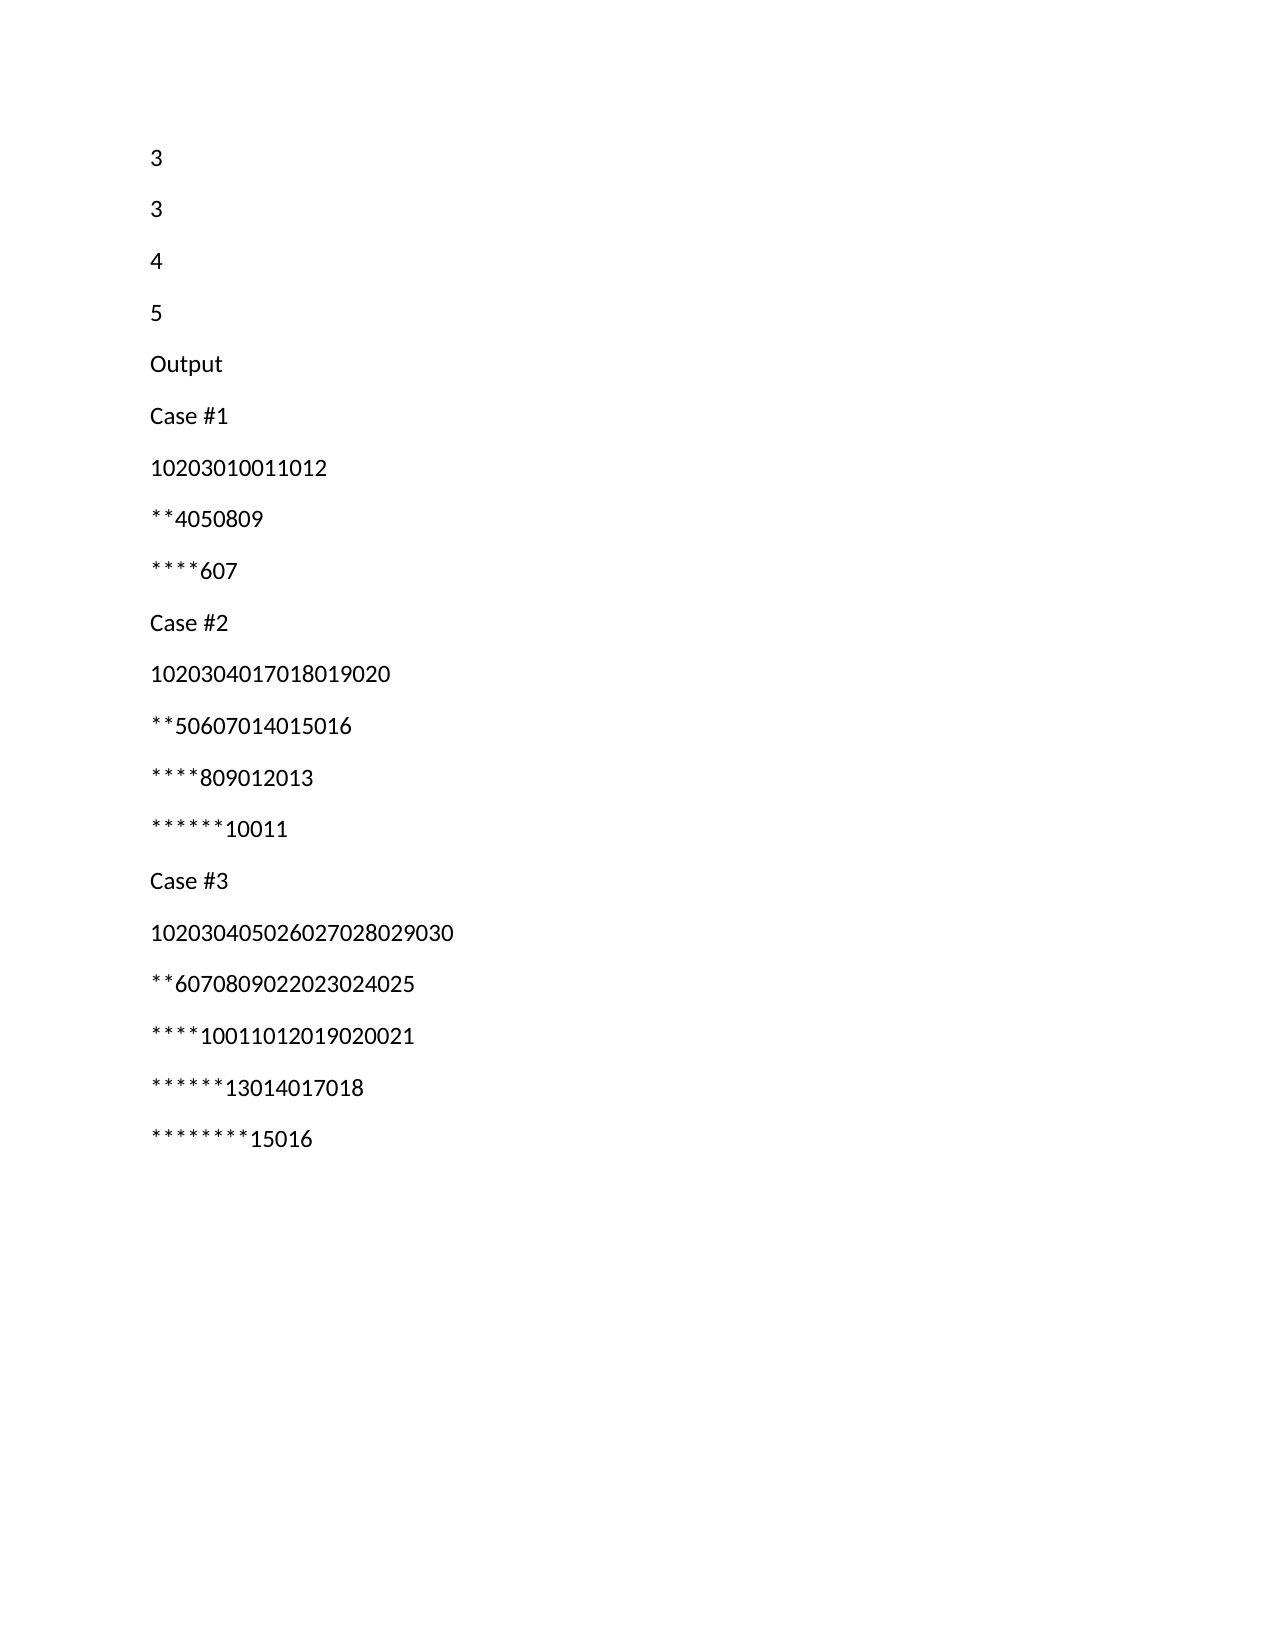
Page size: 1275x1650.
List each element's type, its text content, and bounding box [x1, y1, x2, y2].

text 3 [150, 142, 1162, 172]
text **4050809 [150, 503, 1162, 534]
text ****607 [150, 555, 1162, 586]
text ****10011012019020021 [150, 1020, 1162, 1051]
text 102030405026027028029030 [150, 917, 1162, 947]
text ****809012013 [150, 762, 1162, 792]
text Case #1 [150, 400, 1162, 431]
text Case #3 [150, 865, 1162, 896]
text 5 [150, 297, 1162, 327]
text 10203010011012 [150, 452, 1162, 482]
text **50607014015016 [150, 710, 1162, 741]
text ******13014017018 [150, 1072, 1162, 1102]
text 4 [150, 245, 1162, 276]
text 3 [150, 193, 1162, 224]
text ********15016 [150, 1123, 1162, 1154]
text **6070809022023024025 [150, 968, 1162, 999]
text 1020304017018019020 [150, 658, 1162, 689]
text Output [150, 348, 1162, 379]
text ******10011 [150, 813, 1162, 844]
text Case #2 [150, 607, 1162, 637]
